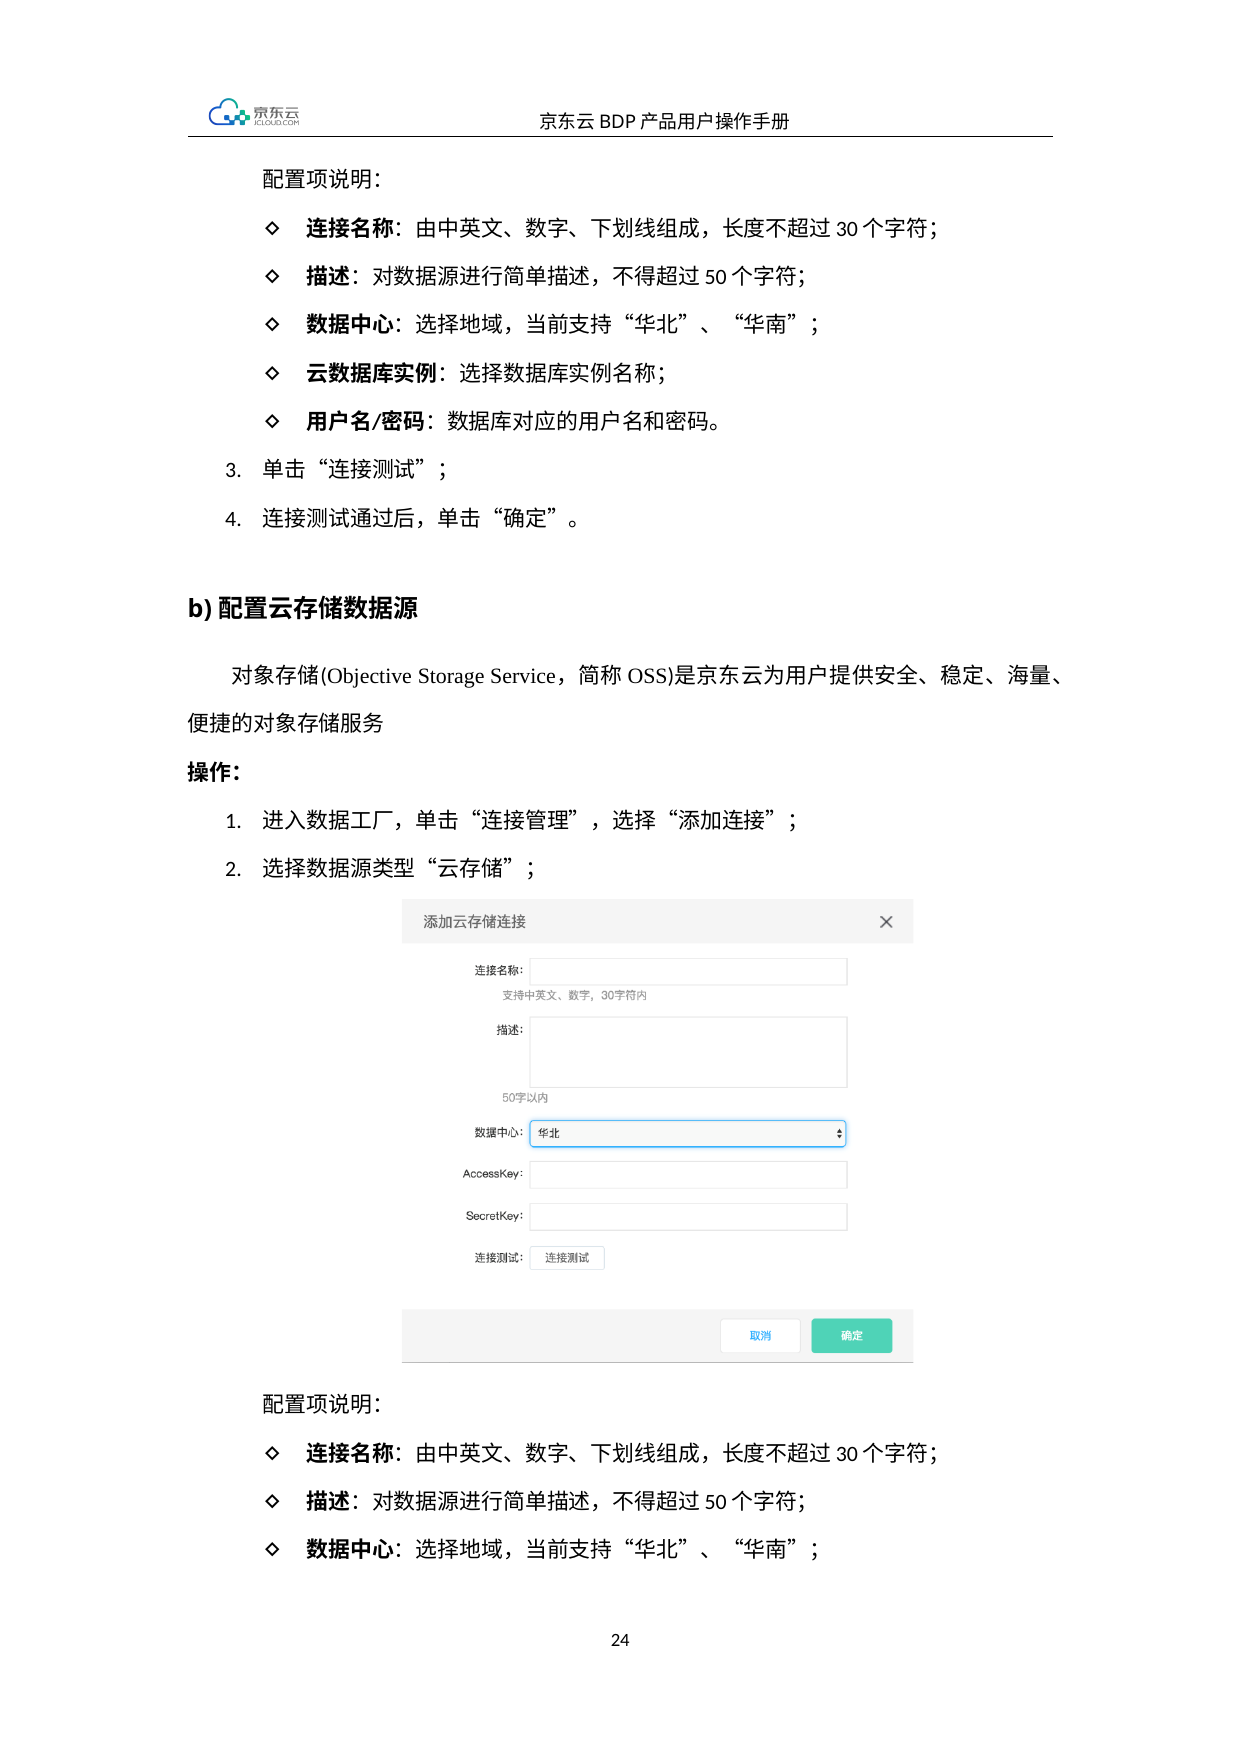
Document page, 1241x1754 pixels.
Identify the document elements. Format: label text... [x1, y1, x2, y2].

list 云数据库实例：选择数据库实例名称； [262, 355, 1053, 388]
list 数据中心：选择地域，当前支持“华北”、“华南”； [262, 307, 1053, 339]
list 描述：对数据源进行简单描述，不得超过50个字符； [262, 1483, 1053, 1516]
text 对象存储(Objective Storage Service，简称OSS)是京东云为用户提供安全、稳定、海量、便捷的对象存储服务 [187, 657, 1053, 738]
list 数据中心：选择地域，当前支持“华北”、“华南”； [262, 1532, 1053, 1564]
list 连接名称：由中英文、数字、下划线组成，长度不超过30个字符； [262, 1435, 1053, 1468]
picture [187, 88, 340, 129]
list 连接名称：由中英文、数字、下划线组成，长度不超过30个字符； [262, 210, 1053, 243]
text 配置项说明： [262, 1387, 1053, 1419]
list 单击“连接测试”； [225, 452, 1053, 484]
list 连接测试通过后，单击“确定”。 [225, 500, 1053, 533]
list 用户名/密码：数据库对应的用户名和密码。 [262, 404, 1053, 436]
text 操作： [187, 754, 1053, 787]
list 描述：对数据源进行简单描述，不得超过50个字符； [262, 259, 1053, 291]
subtitle b) 配置云存储数据源 [187, 574, 1053, 639]
picture [401, 899, 914, 1363]
text 配置项说明： [262, 162, 1053, 194]
list 选择数据源类型“云存储”； [225, 851, 1053, 883]
list 进入数据工厂，单击“连接管理”，选择“添加连接”； [225, 803, 1053, 835]
